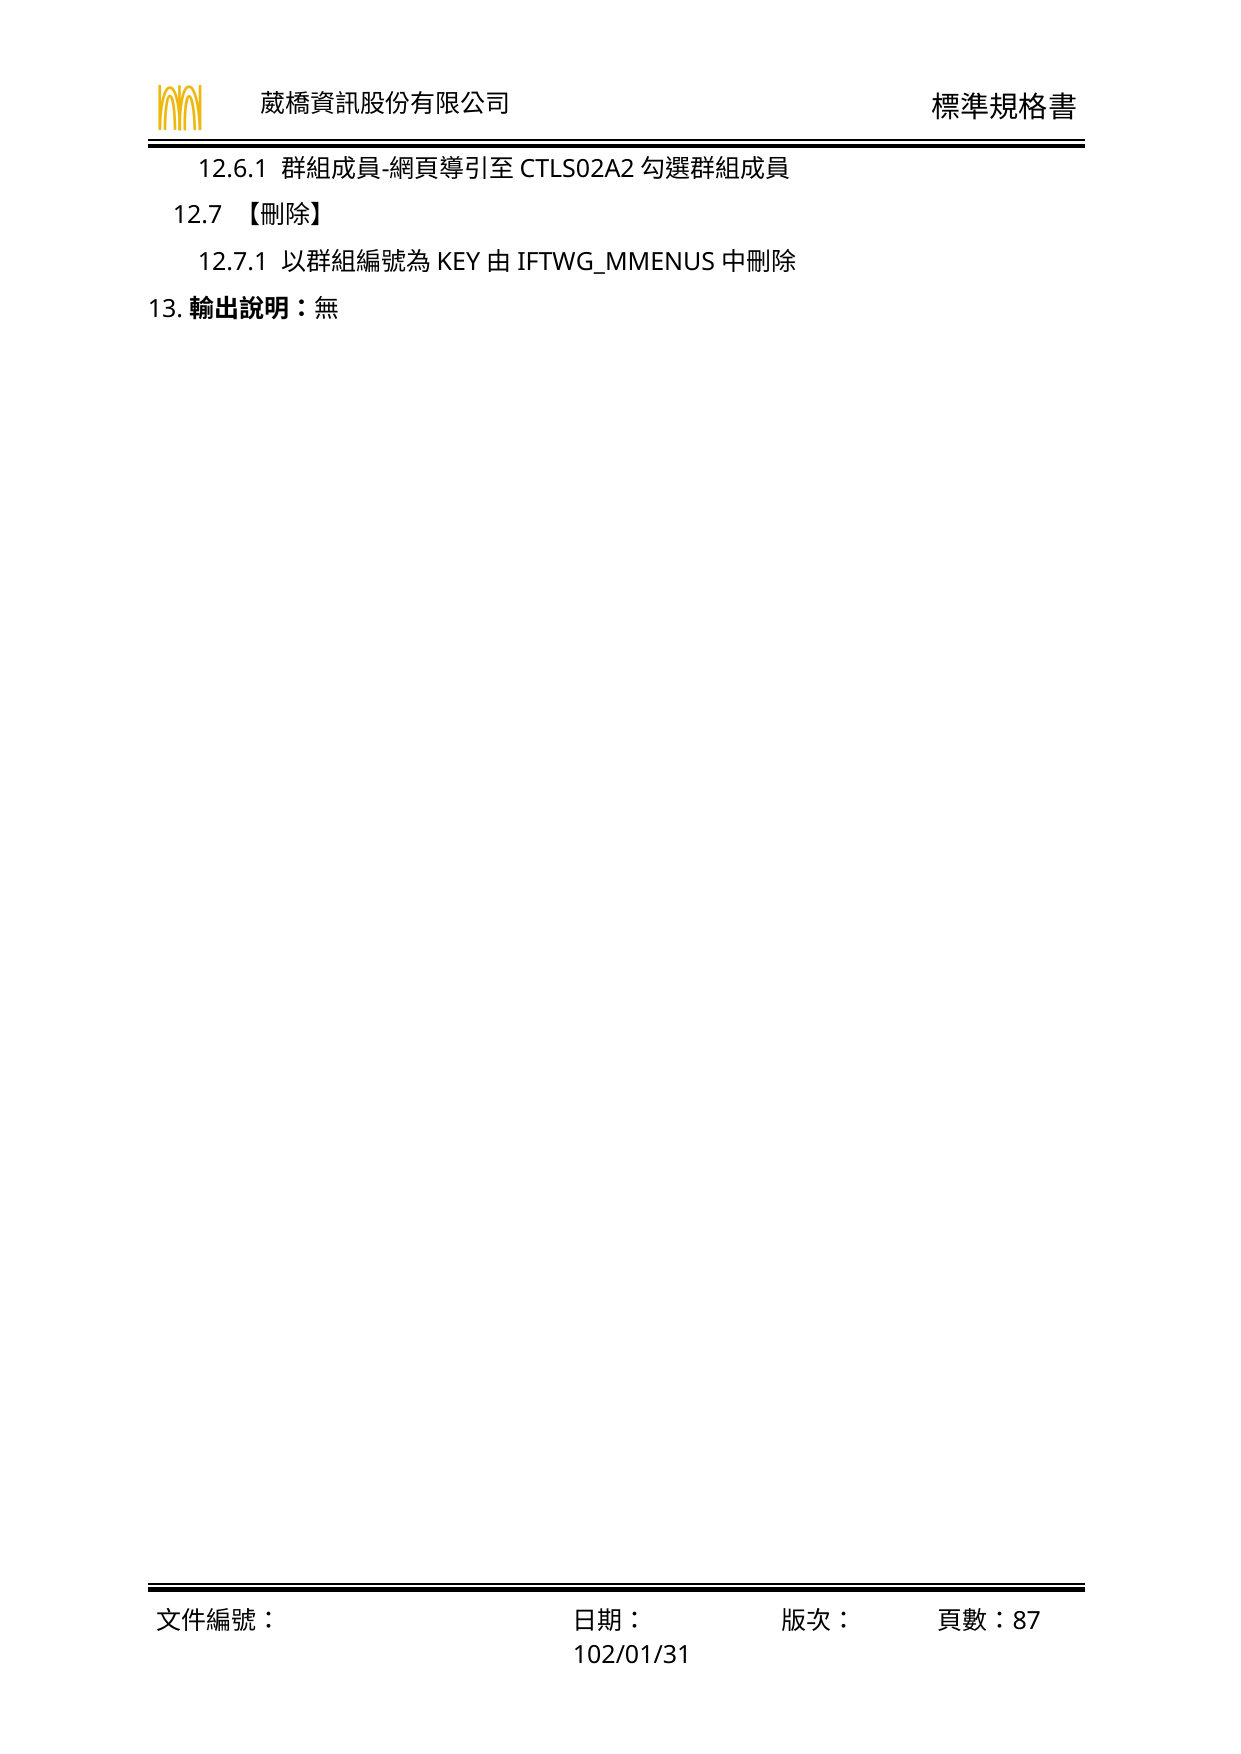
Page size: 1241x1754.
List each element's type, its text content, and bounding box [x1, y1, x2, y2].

text 12.6.1 群組成員-網頁導引至CTLS02A2勾選群組成員 [198, 148, 1092, 184]
picture [156, 83, 203, 131]
text 12.7 【刪除】 [173, 195, 1092, 231]
text 12.7.1 以群組編號為KEY 由 IFTWG_MMENUS 中刪除 [198, 241, 1092, 278]
text 13. 輸出說明：無 [148, 288, 1092, 324]
